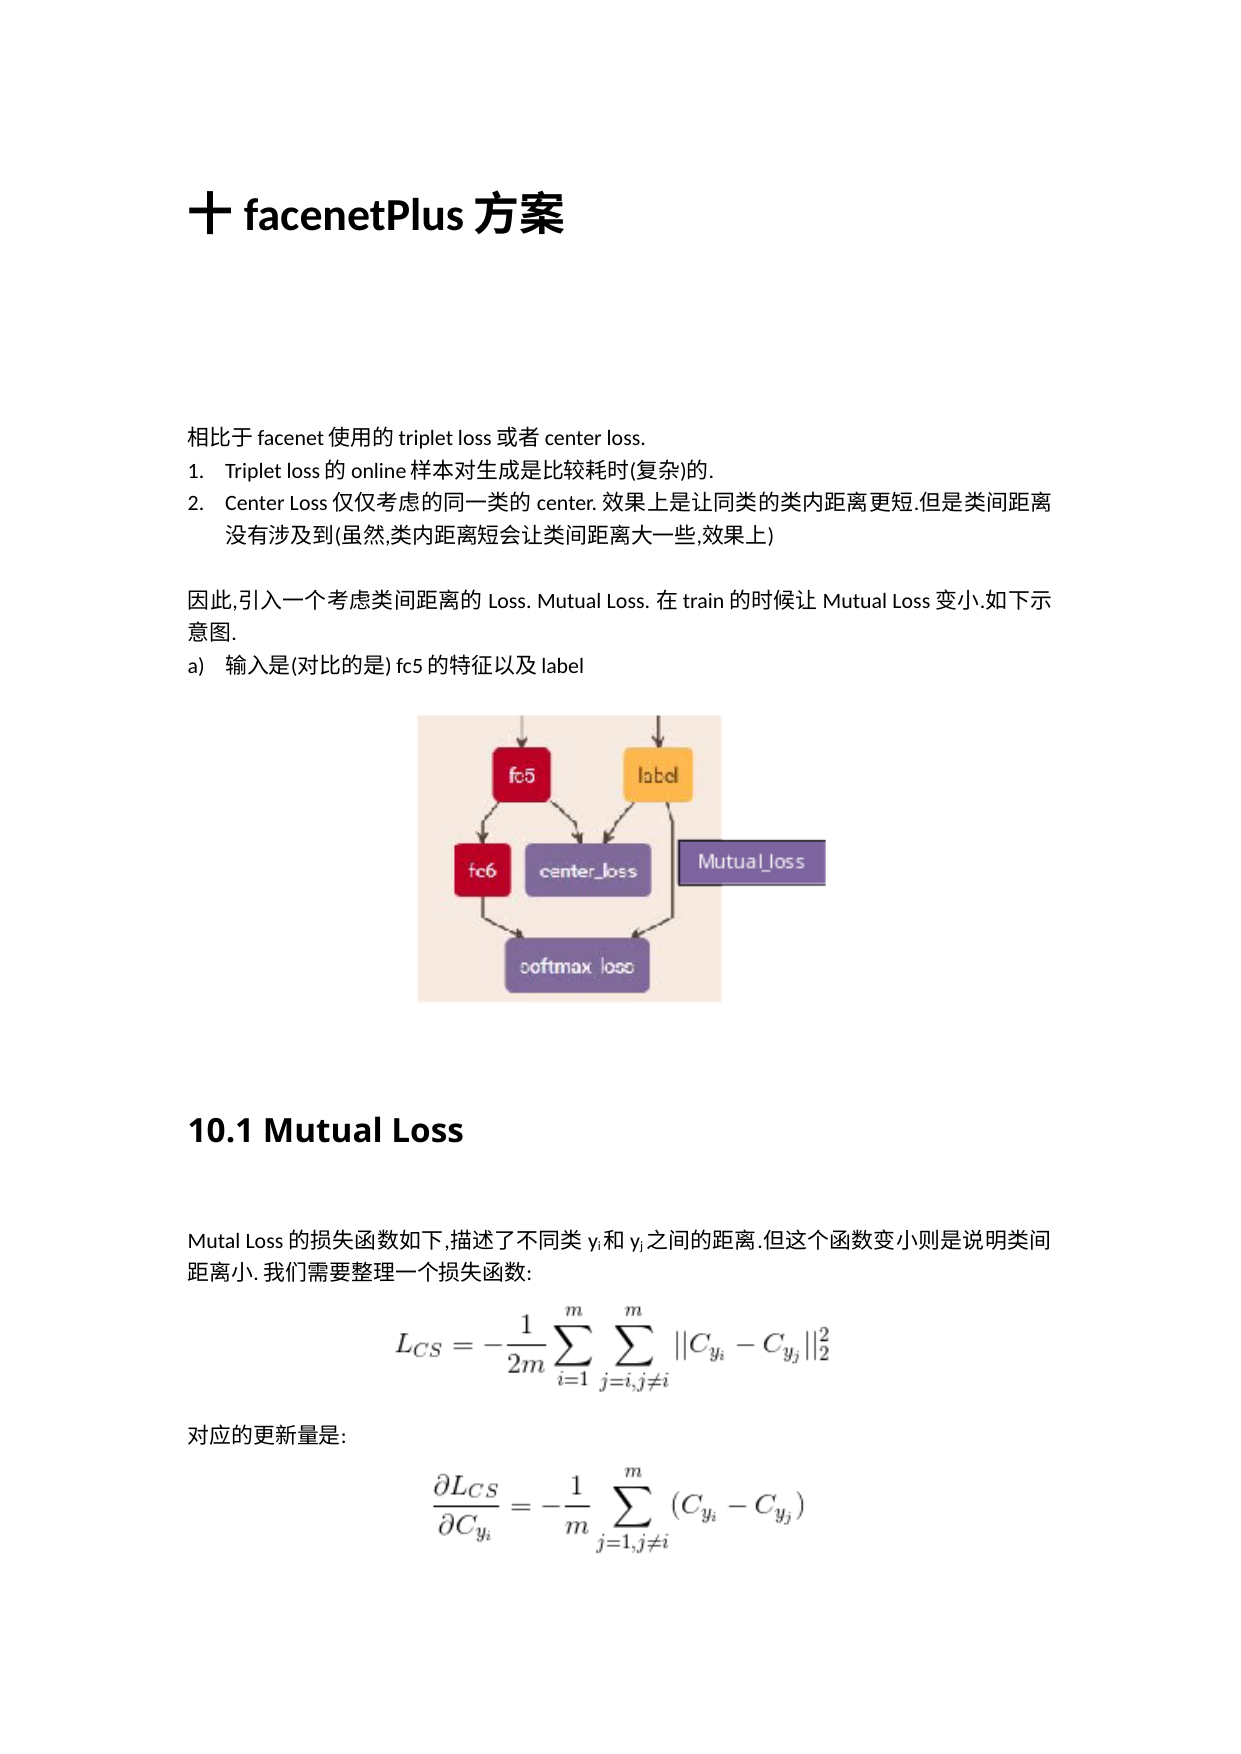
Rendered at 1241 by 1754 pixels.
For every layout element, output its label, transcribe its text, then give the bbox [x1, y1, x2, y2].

subtitle 10.1 Mutual Loss [187, 1097, 1053, 1162]
picture [386, 1291, 860, 1414]
text 对应的更新量是: [187, 1417, 1053, 1450]
list Center Loss仅仅考虑的同一类的center. 效果上是让同类的类内距离更短.但是类间距离没有涉及到(虽然,类内距离短会让类间距离大一些,效果上) [187, 485, 1053, 550]
text 相比于facenet使用的triplet loss或者 center loss. [187, 420, 1053, 452]
list 输入是(对比的是) fc5的特征以及label [187, 647, 1053, 680]
text Mutal Loss的损失函数如下,描述了不同类yi和yj之间的距离.但这个函数变小则是说明类间距离小. 我们需要整理一个损失函数: [187, 1222, 1053, 1287]
text 因此,引入一个考虑类间距离的Loss. Mutual Loss. 在train的时候让Mutual Loss变小.如下示意图. [187, 582, 1053, 647]
subtitle 十 facenetPlus方案 [187, 162, 1053, 259]
picture [418, 1460, 822, 1569]
list Triplet loss的online样本对生成是比较耗时(复杂)的. [187, 452, 1053, 485]
